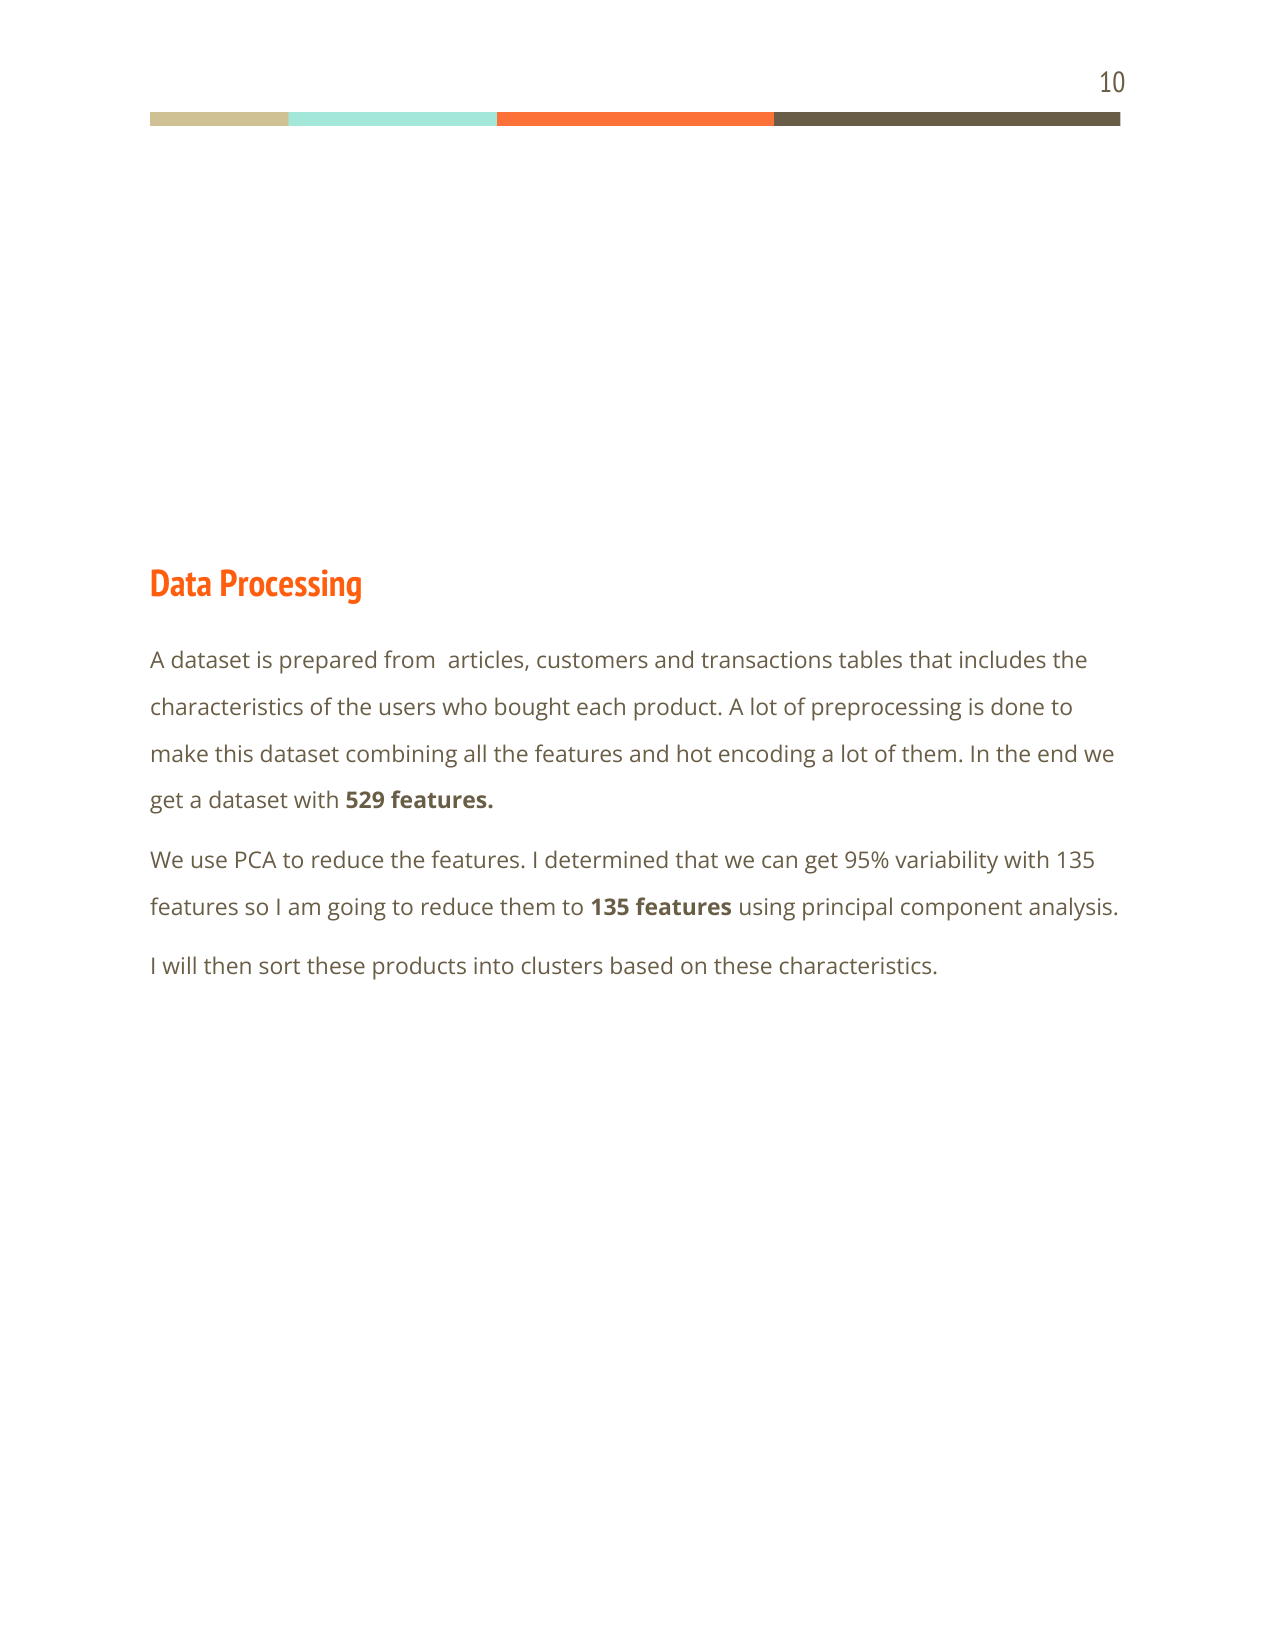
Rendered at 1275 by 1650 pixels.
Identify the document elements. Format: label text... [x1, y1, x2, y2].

subtitle Data Processing [150, 558, 1125, 607]
text A dataset is prepared from articles, customers and transactions tables that includes the characteristics of the users who bought each product. A lot of preprocessing is done to make this dataset combining all the features and hot encoding a lot of them. In the end we get a dataset with 529 features. [150, 644, 1125, 816]
text I will then sort these products into clusters based on these characteristics. [150, 950, 1125, 981]
picture [150, 112, 1121, 126]
text We use PCA to reduce the features. I determined that we can get 95% variability with 135 features so I am going to reduce them to 135 features using principal component analysis. [150, 844, 1125, 922]
